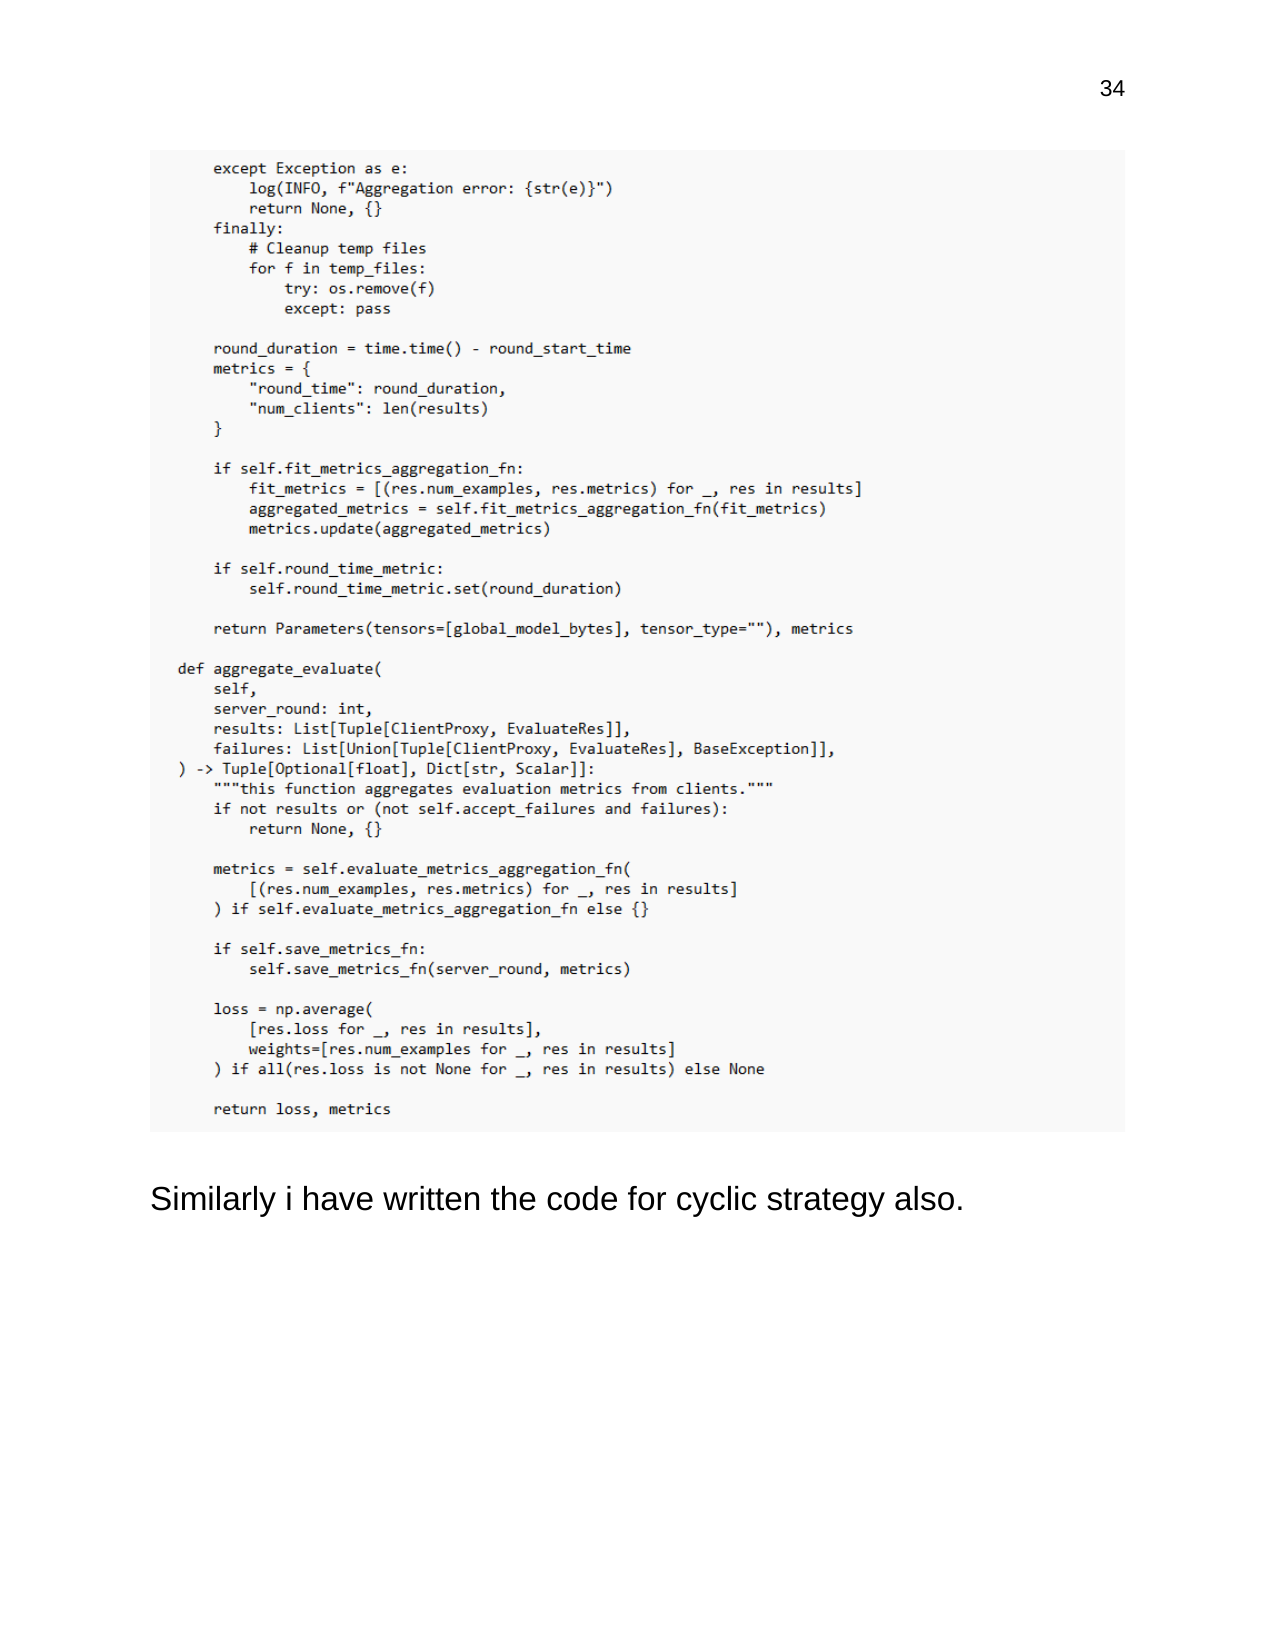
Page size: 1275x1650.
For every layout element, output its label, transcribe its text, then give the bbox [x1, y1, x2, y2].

text Similarly i have written the code for cyclic strategy also. [150, 1179, 1125, 1248]
picture [150, 150, 1125, 1132]
